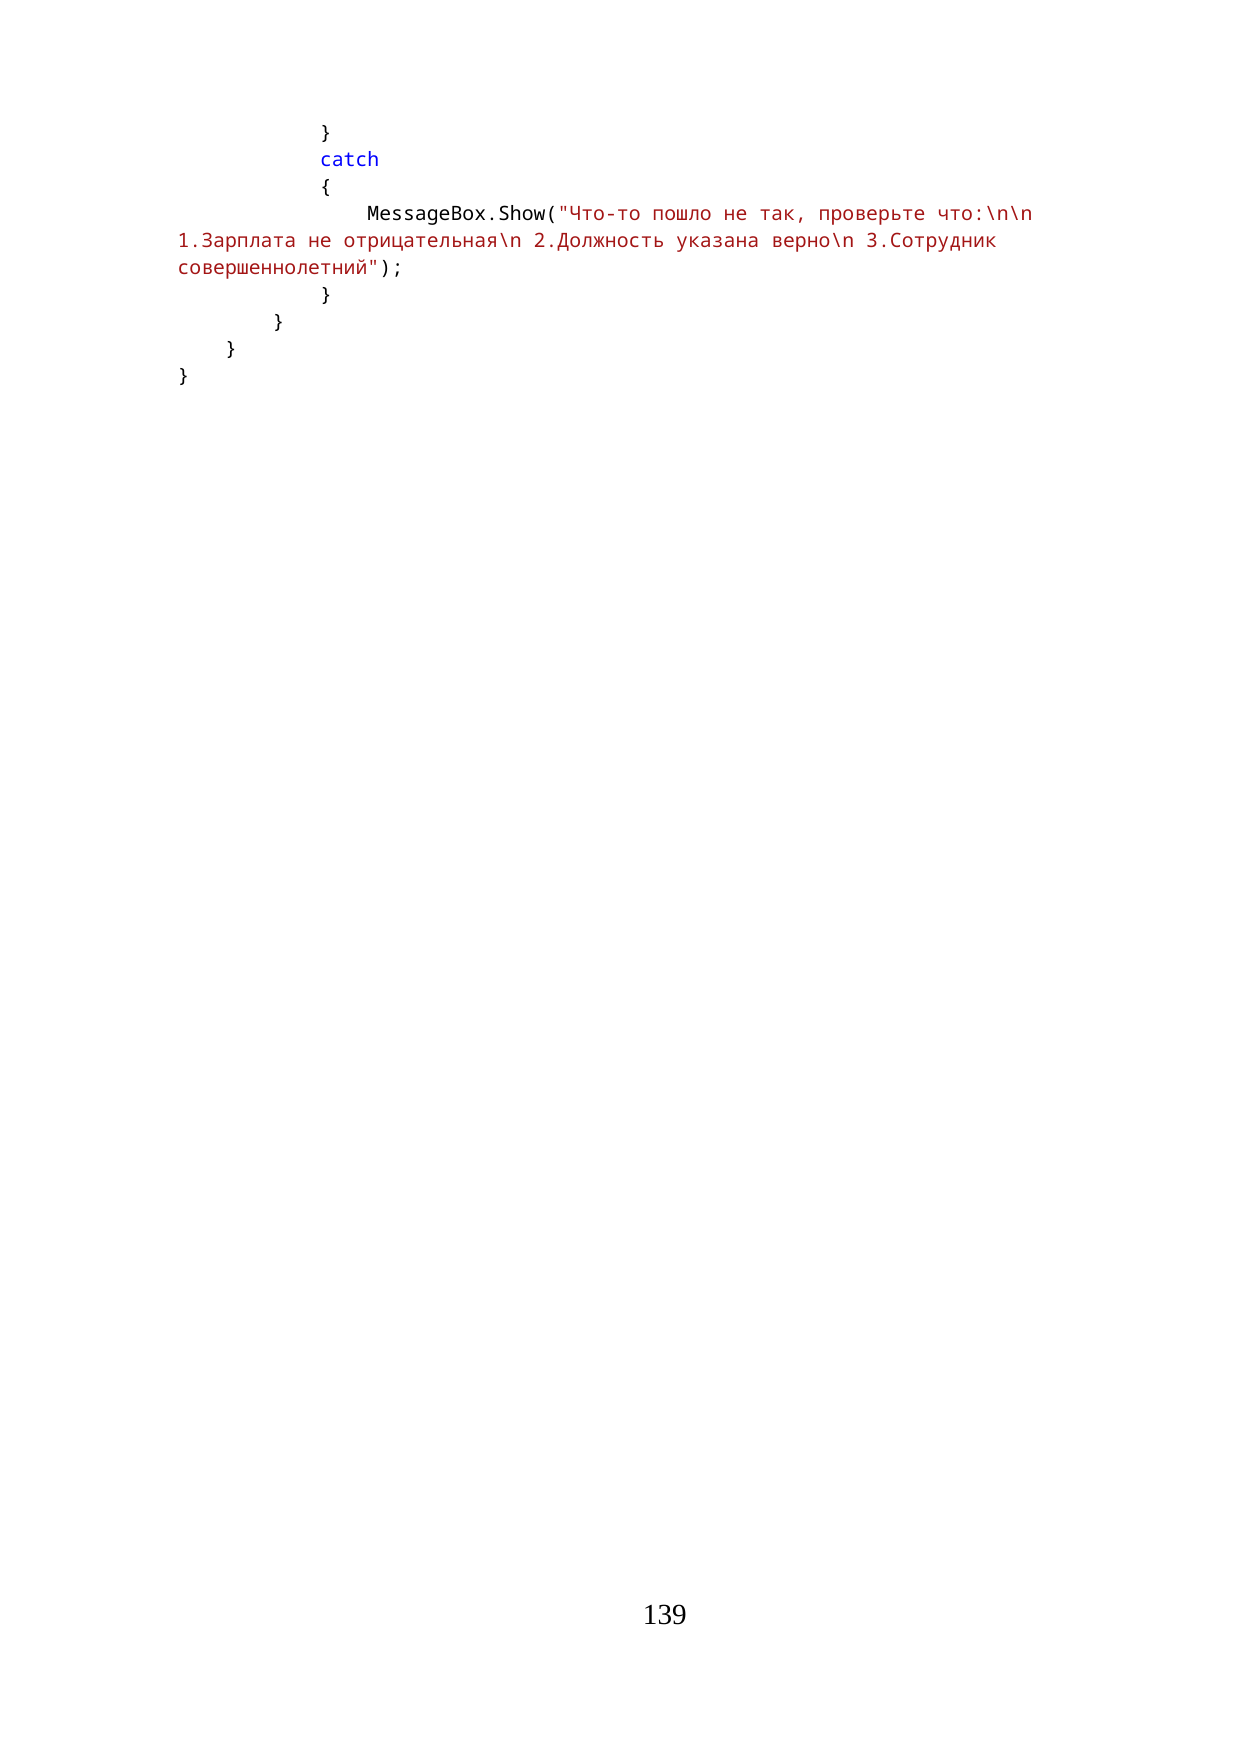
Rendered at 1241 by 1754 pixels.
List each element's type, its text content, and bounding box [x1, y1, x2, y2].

text } [177, 118, 1152, 145]
text catch [177, 145, 1152, 172]
text { [177, 172, 1152, 199]
text MessageBox.Show("Что-то пошло не так, проверьте что:\n\n 1.Зарплата не отрицательная\n 2.Должность указана верно\n 3.Сотрудник совершеннолетний"); [177, 199, 1152, 280]
text } [177, 334, 1152, 361]
text } [177, 280, 1152, 307]
text } [177, 361, 1152, 388]
text } [177, 307, 1152, 334]
